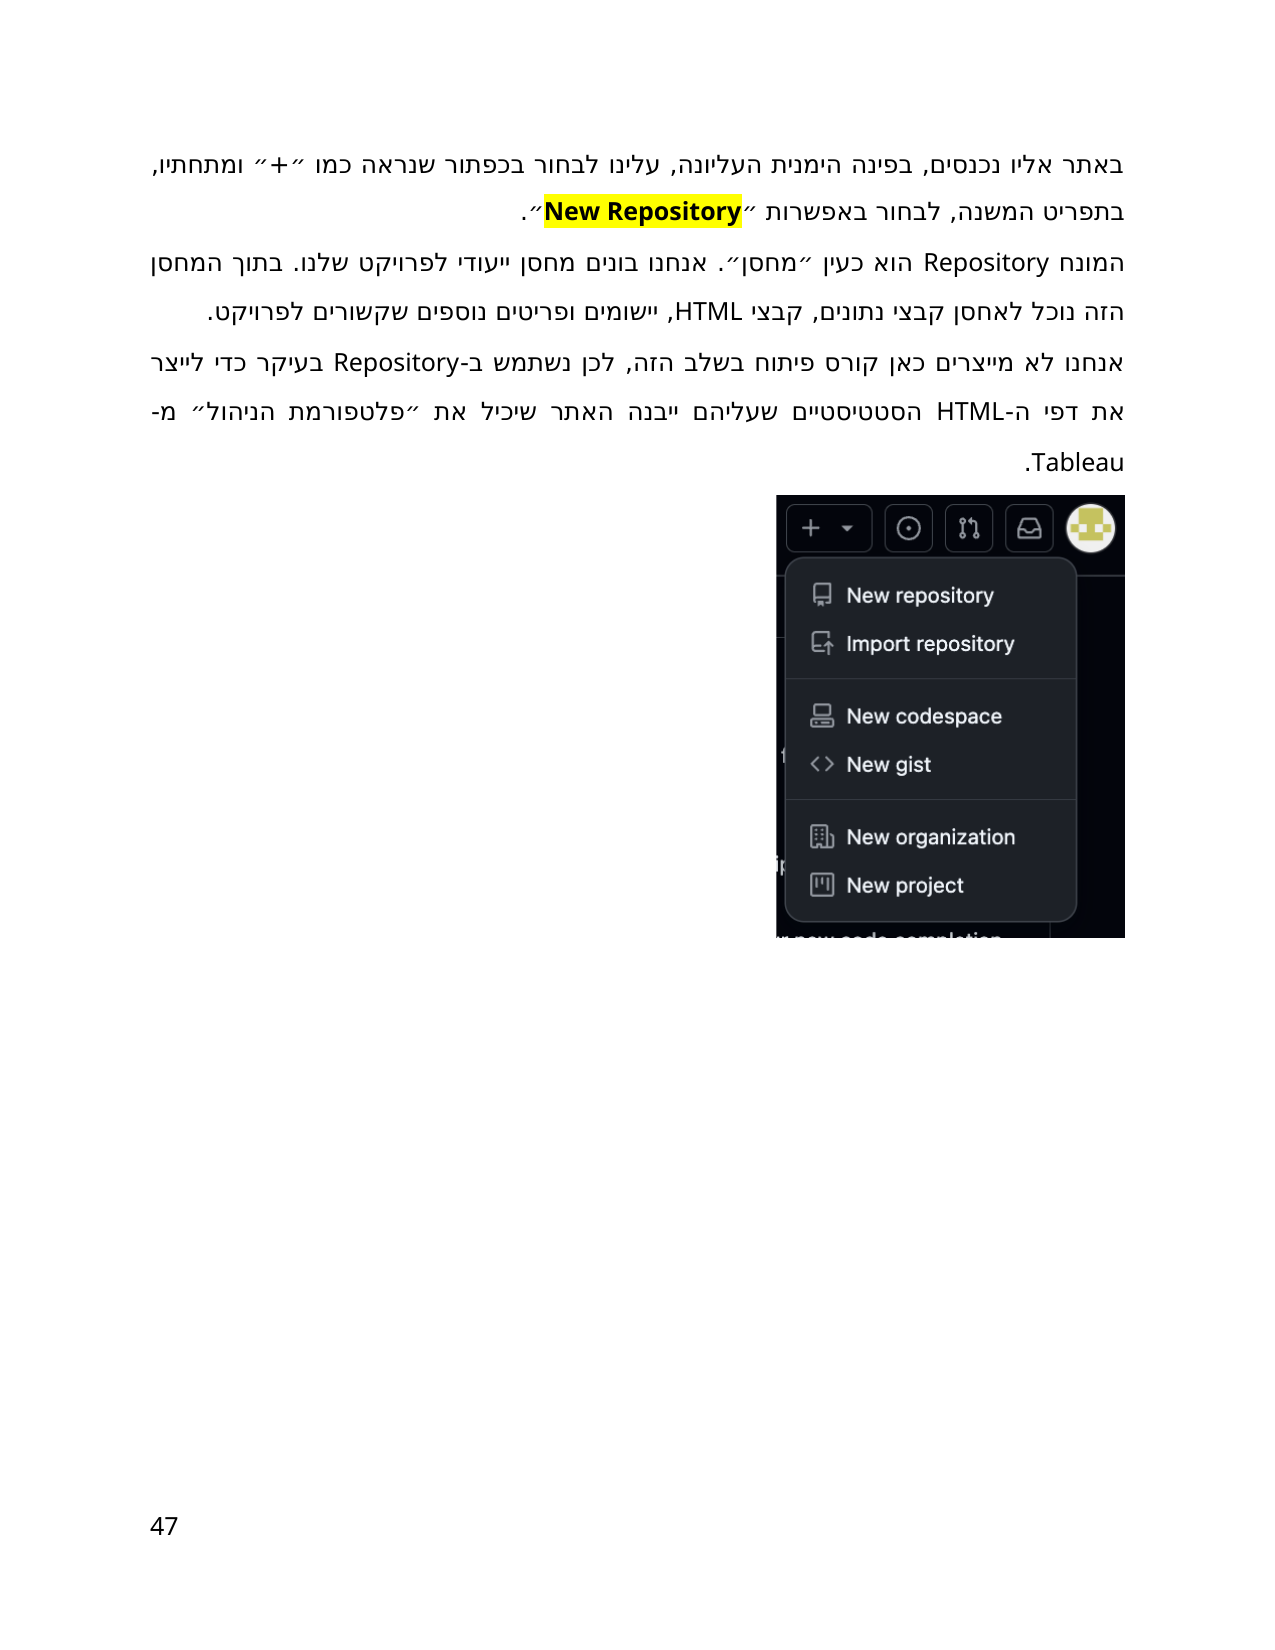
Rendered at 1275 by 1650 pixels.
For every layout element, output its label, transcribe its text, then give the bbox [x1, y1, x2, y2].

picture [776, 495, 1125, 938]
text באתר אליו נכנסים, בפינה הימנית העליונה, עלינו לבחור בכפתור שנראה כמו ״+״ ומתחתיו, בתפריט המשנה, לבחור באפשרות ״New Repository״. [150, 150, 1125, 228]
text אנחנו לא מייצרים כאן קורס פיתוח בשלב הזה, לכן נשתמש ב-Repository בעיקר כדי לייצר את דפי ה-HTML הסטטיסטיים שעליהם ייבנה האתר שיכיל את ״פלטפורמת הניהול״ מ-Tableau. [150, 344, 1125, 478]
text המונח Repository הוא כעין ״מחסן״. אנחנו בונים מחסן ייעודי לפרויקט שלנו. בתוך המחסן הזה נוכל לאחסן קבצי נתונים, קבצי HTML, יישומים ופריטים נוספים שקשורים לפרויקט. [150, 245, 1125, 327]
